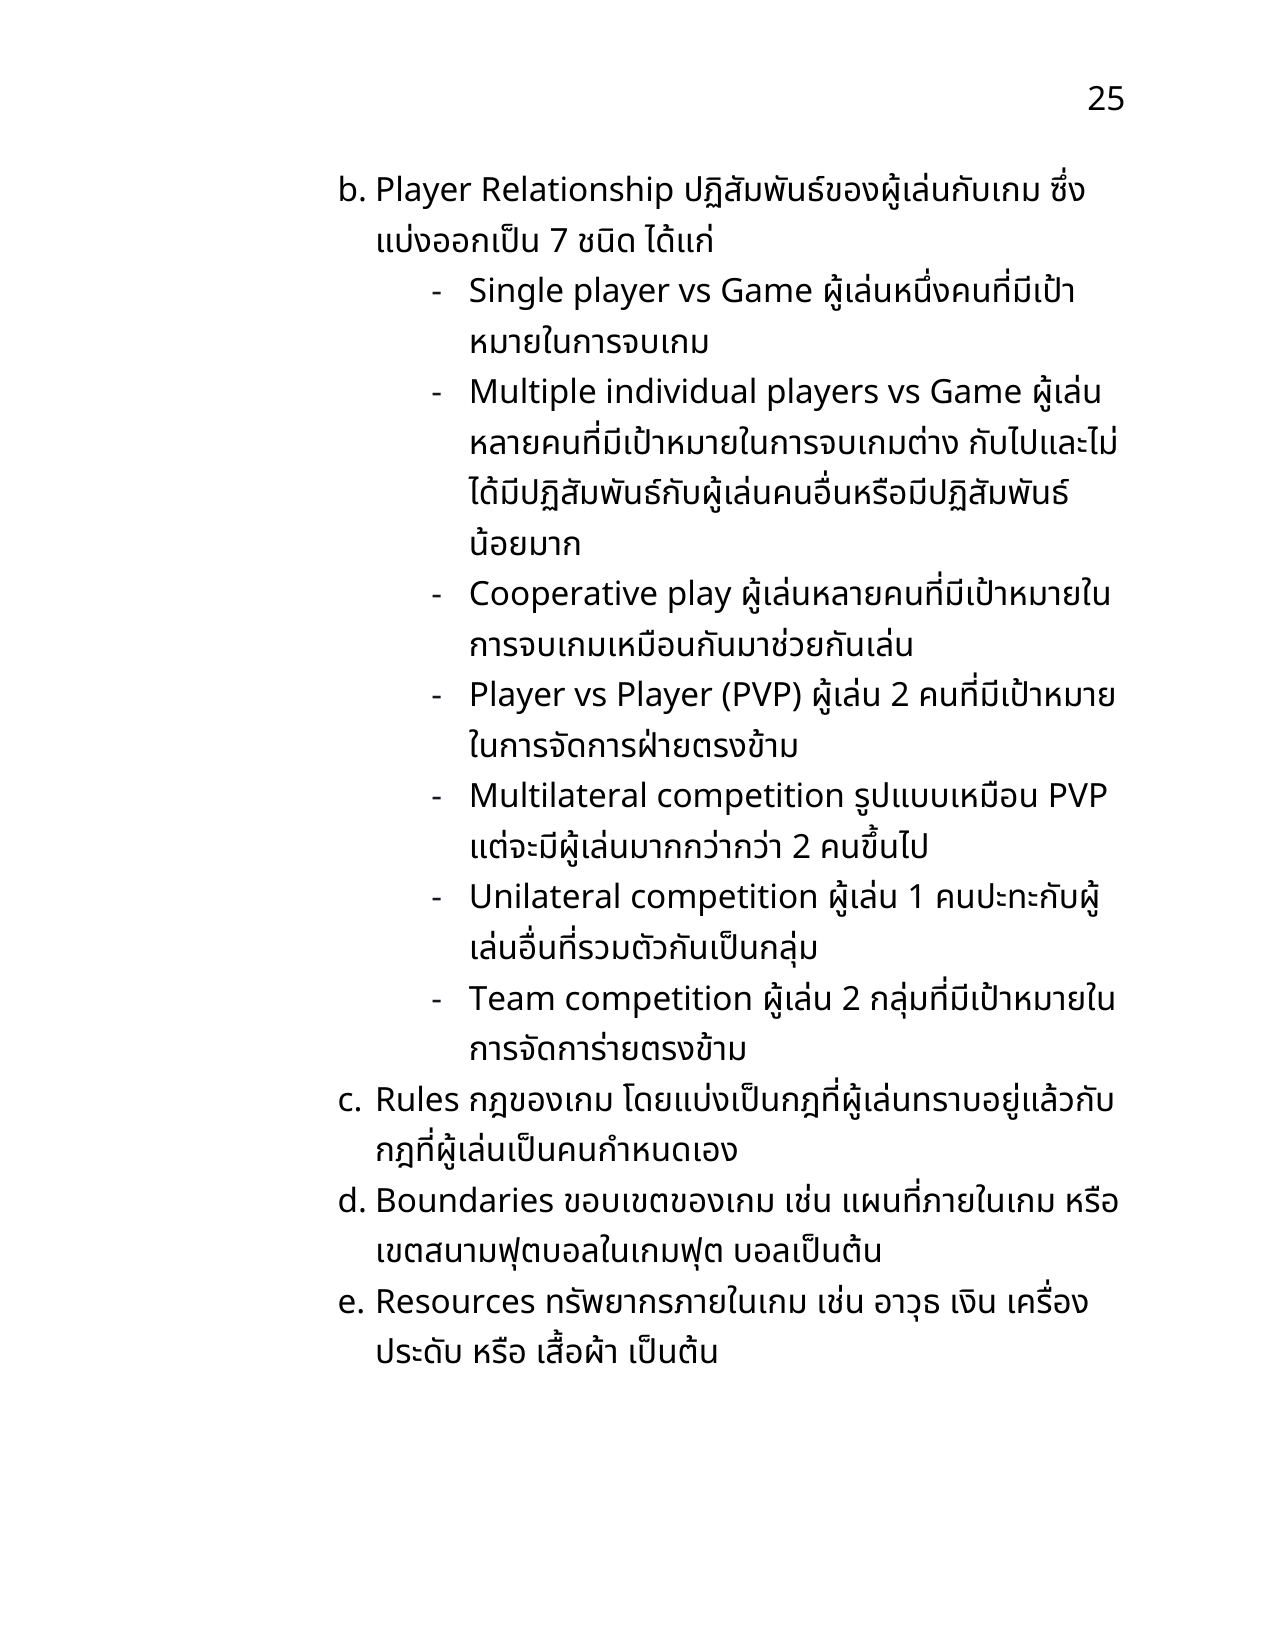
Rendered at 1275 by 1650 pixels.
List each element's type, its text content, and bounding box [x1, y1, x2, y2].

list Multiple individual players vs Game ผู้เล่นหลายคนที่มีเป้าหมายในการจบเกมต่าง กับไปและไม่ได้มีปฏิสัมพันธ์กับผู้เล่นคนอื่นหรือมีปฏิสัมพันธ์น้อยมาก [431, 368, 1125, 570]
list Player vs Player (PVP) ผู้เล่น 2 คนที่มีเป้าหมายในการจัดการฝ่ายตรงข้าม [431, 671, 1125, 772]
list Single player vs Game ผู้เล่นหนึ่งคนที่มีเป้าหมายในการจบเกม [431, 267, 1125, 368]
list Multilateral competition รูปแบบเหมือน PVP แต่จะมีผู้เล่นมากกว่ากว่า 2 คนขึ้นไป [431, 772, 1125, 873]
list Rules กฎของเกม โดยแบ่งเป็นกฎที่ผู้เล่นทราบอยู่แล้วกับกฎที่ผู้เล่นเป็นคนกำหนดเอง [337, 1075, 1125, 1176]
list Cooperative play ผู้เล่นหลายคนที่มีเป้าหมายในการจบเกมเหมือนกันมาช่วยกันเล่น [431, 570, 1125, 671]
list Boundaries ขอบเขตของเกม เช่น แผนที่ภายในเกม หรือ เขตสนามฟุตบอลในเกมฟุต บอลเป็นต้น [337, 1176, 1125, 1277]
list Team competition ผู้เล่น 2 กลุ่มที่มีเป้าหมายในการจัดการ่ายตรงข้าม [431, 974, 1125, 1075]
list Unilateral competition ผู้เล่น 1 คนปะทะกับผู้เล่นอื่นที่รวมตัวกันเป็นกลุ่ม [431, 873, 1125, 974]
list Player Relationship ปฏิสัมพันธ์ของผู้เล่นกับเกม ซึ่งแบ่งออกเป็น 7 ชนิด ได้แก่ [337, 166, 1125, 267]
list Resources ทรัพยากรภายในเกม เช่น อาวุธ เงิน เครื่องประดับ หรือ เสื้อผ้า เป็นต้น [337, 1277, 1125, 1378]
